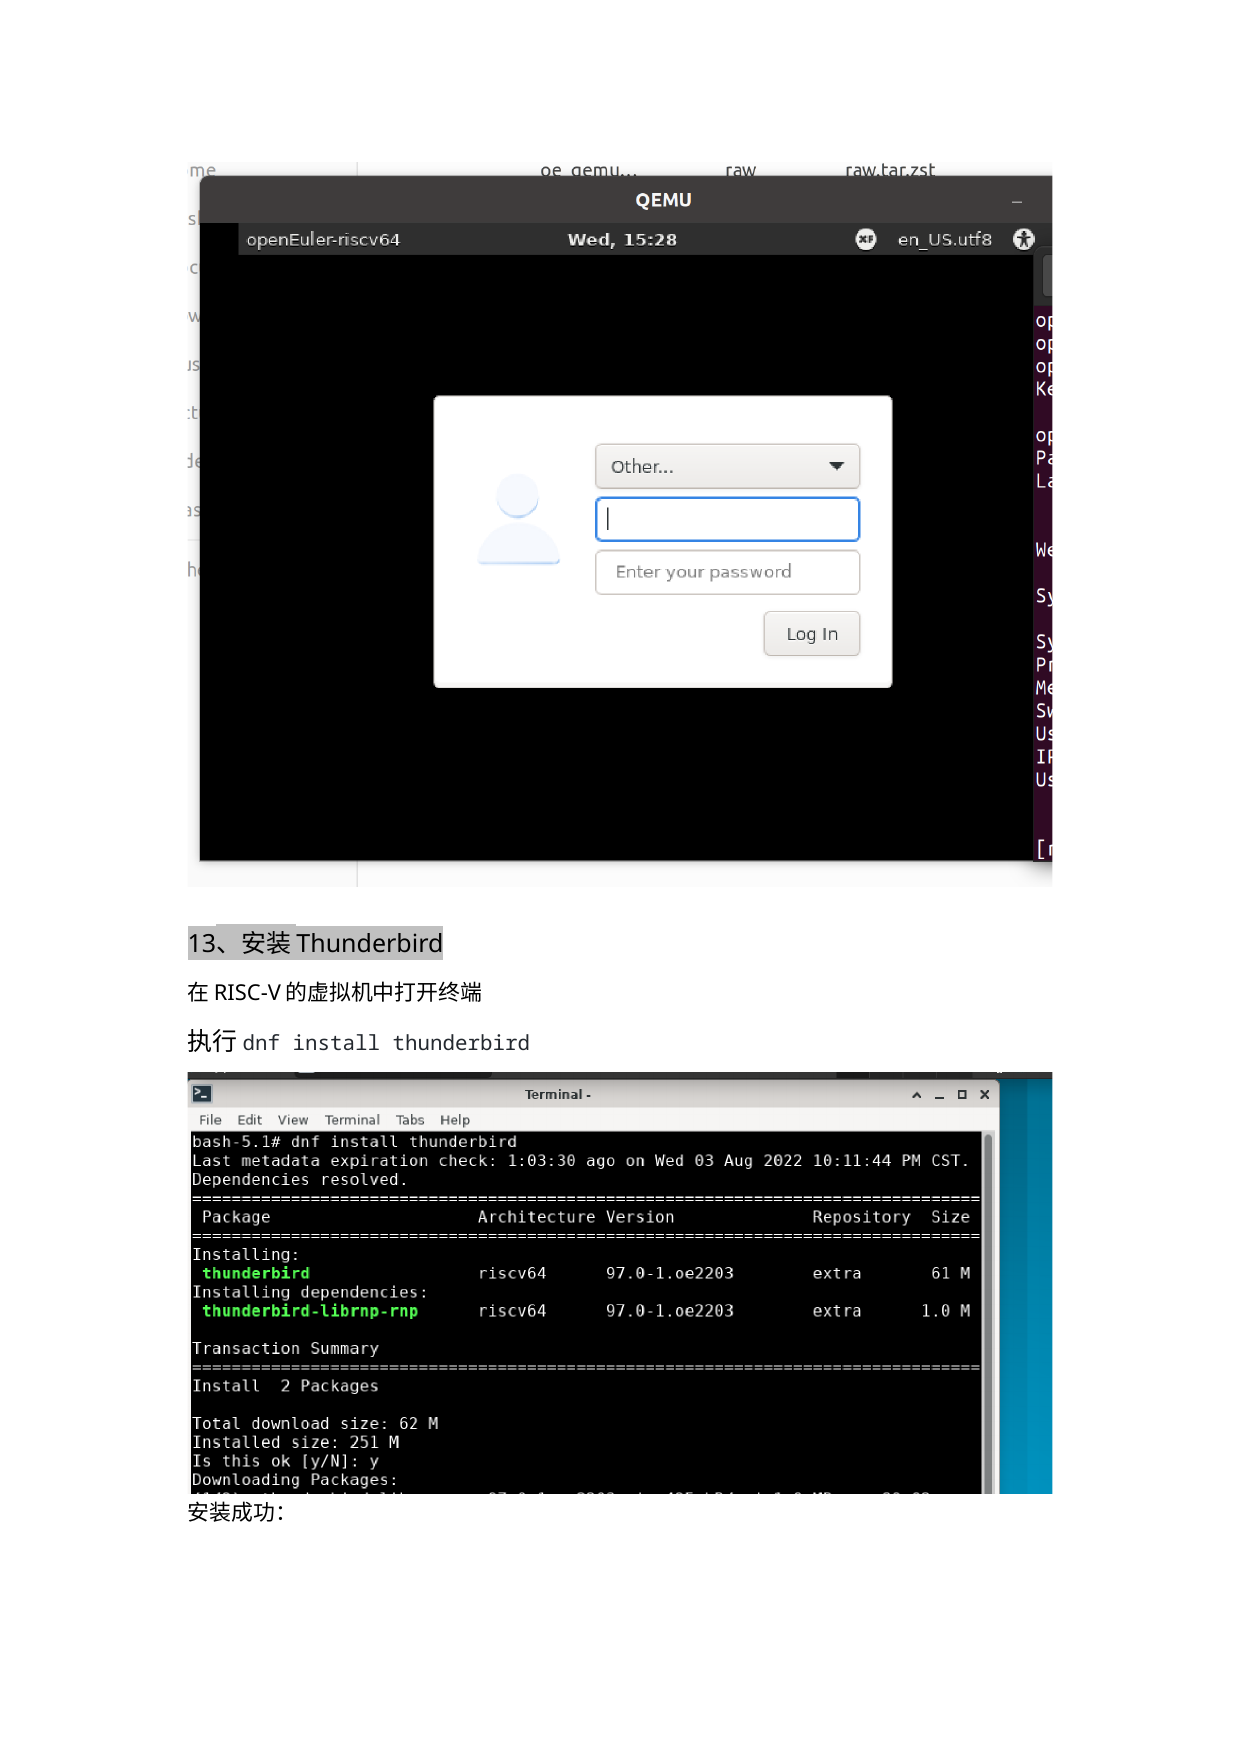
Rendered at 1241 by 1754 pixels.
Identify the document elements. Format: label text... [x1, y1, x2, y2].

text 执行dnf install thunderbird [187, 1007, 1053, 1072]
text 安装成功： [187, 1494, 1053, 1527]
text 在RISC-V的虚拟机中打开终端 [187, 974, 1053, 1007]
text 13、安装Thunderbird [187, 909, 1053, 974]
picture [187, 1072, 1053, 1494]
picture [187, 162, 1053, 887]
